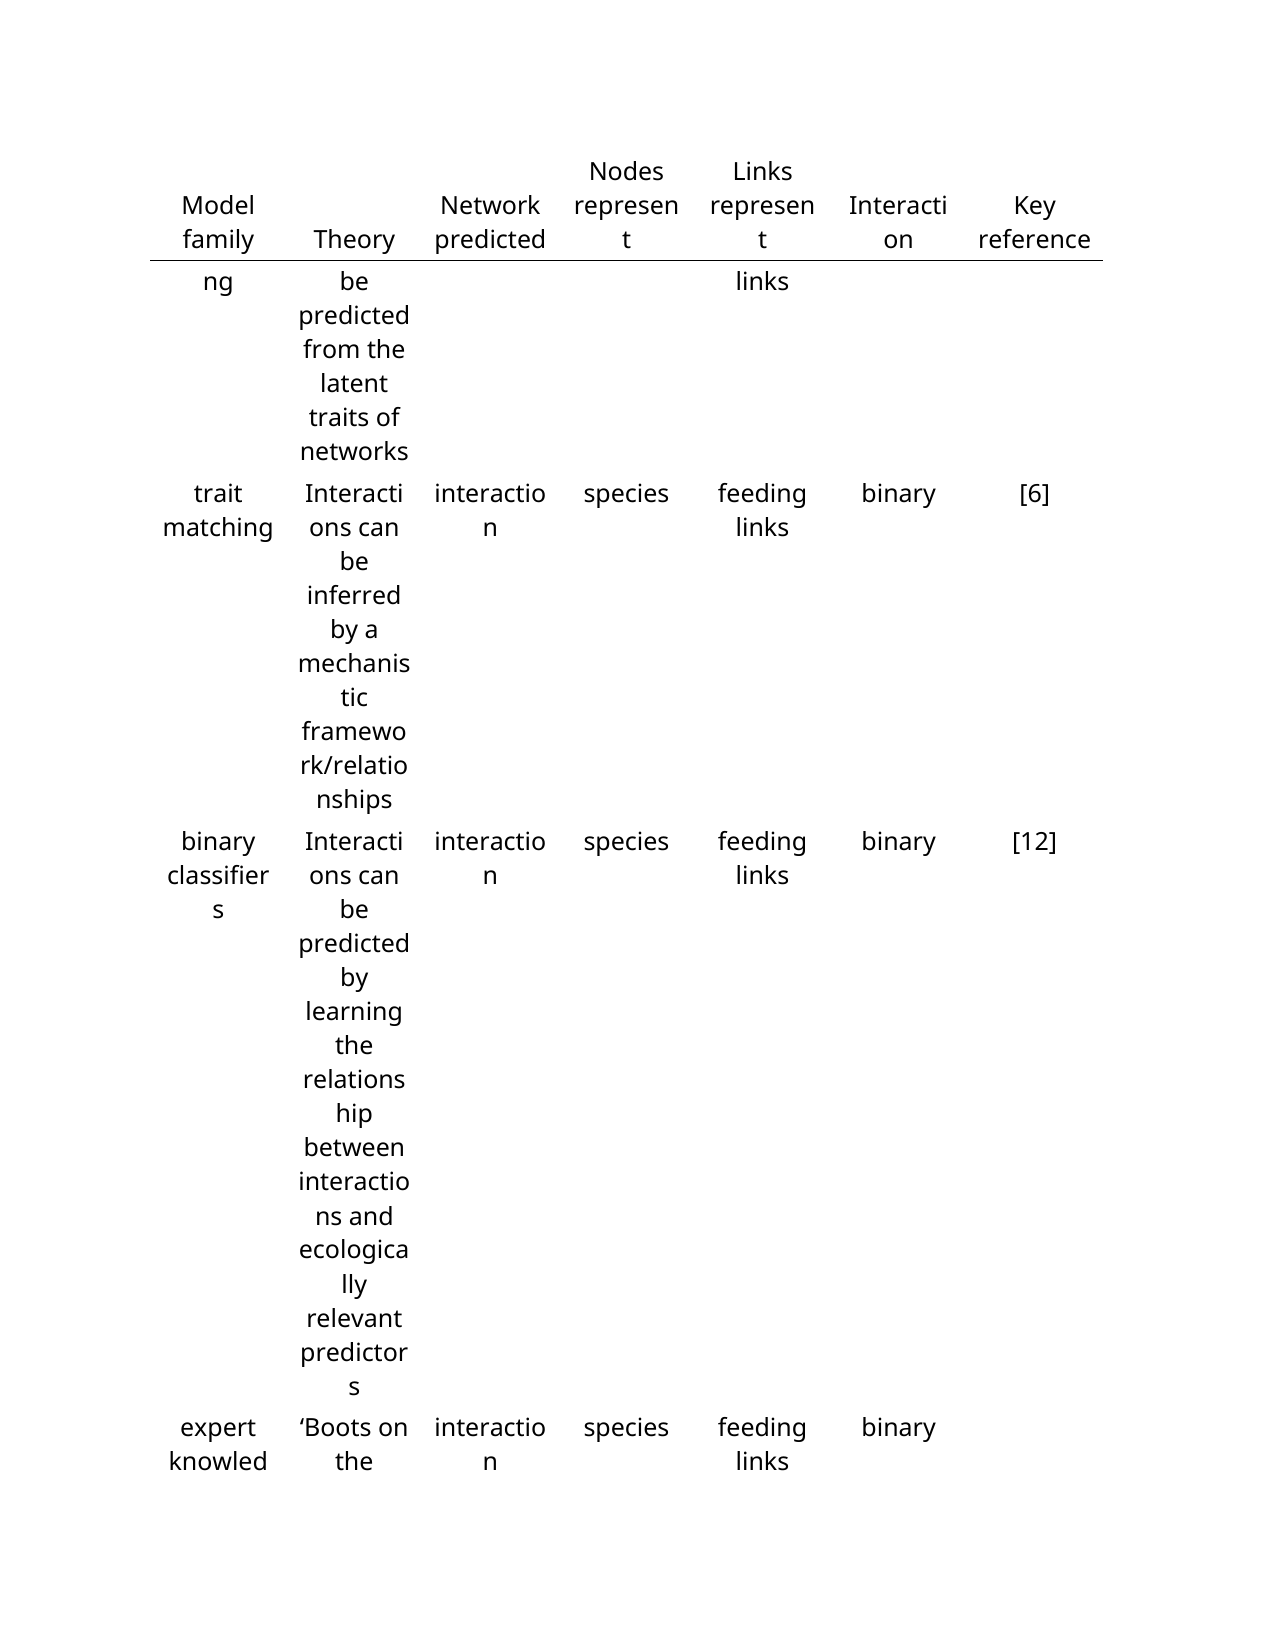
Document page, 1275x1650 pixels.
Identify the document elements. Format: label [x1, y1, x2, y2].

table_header [139, 150, 1114, 1482]
